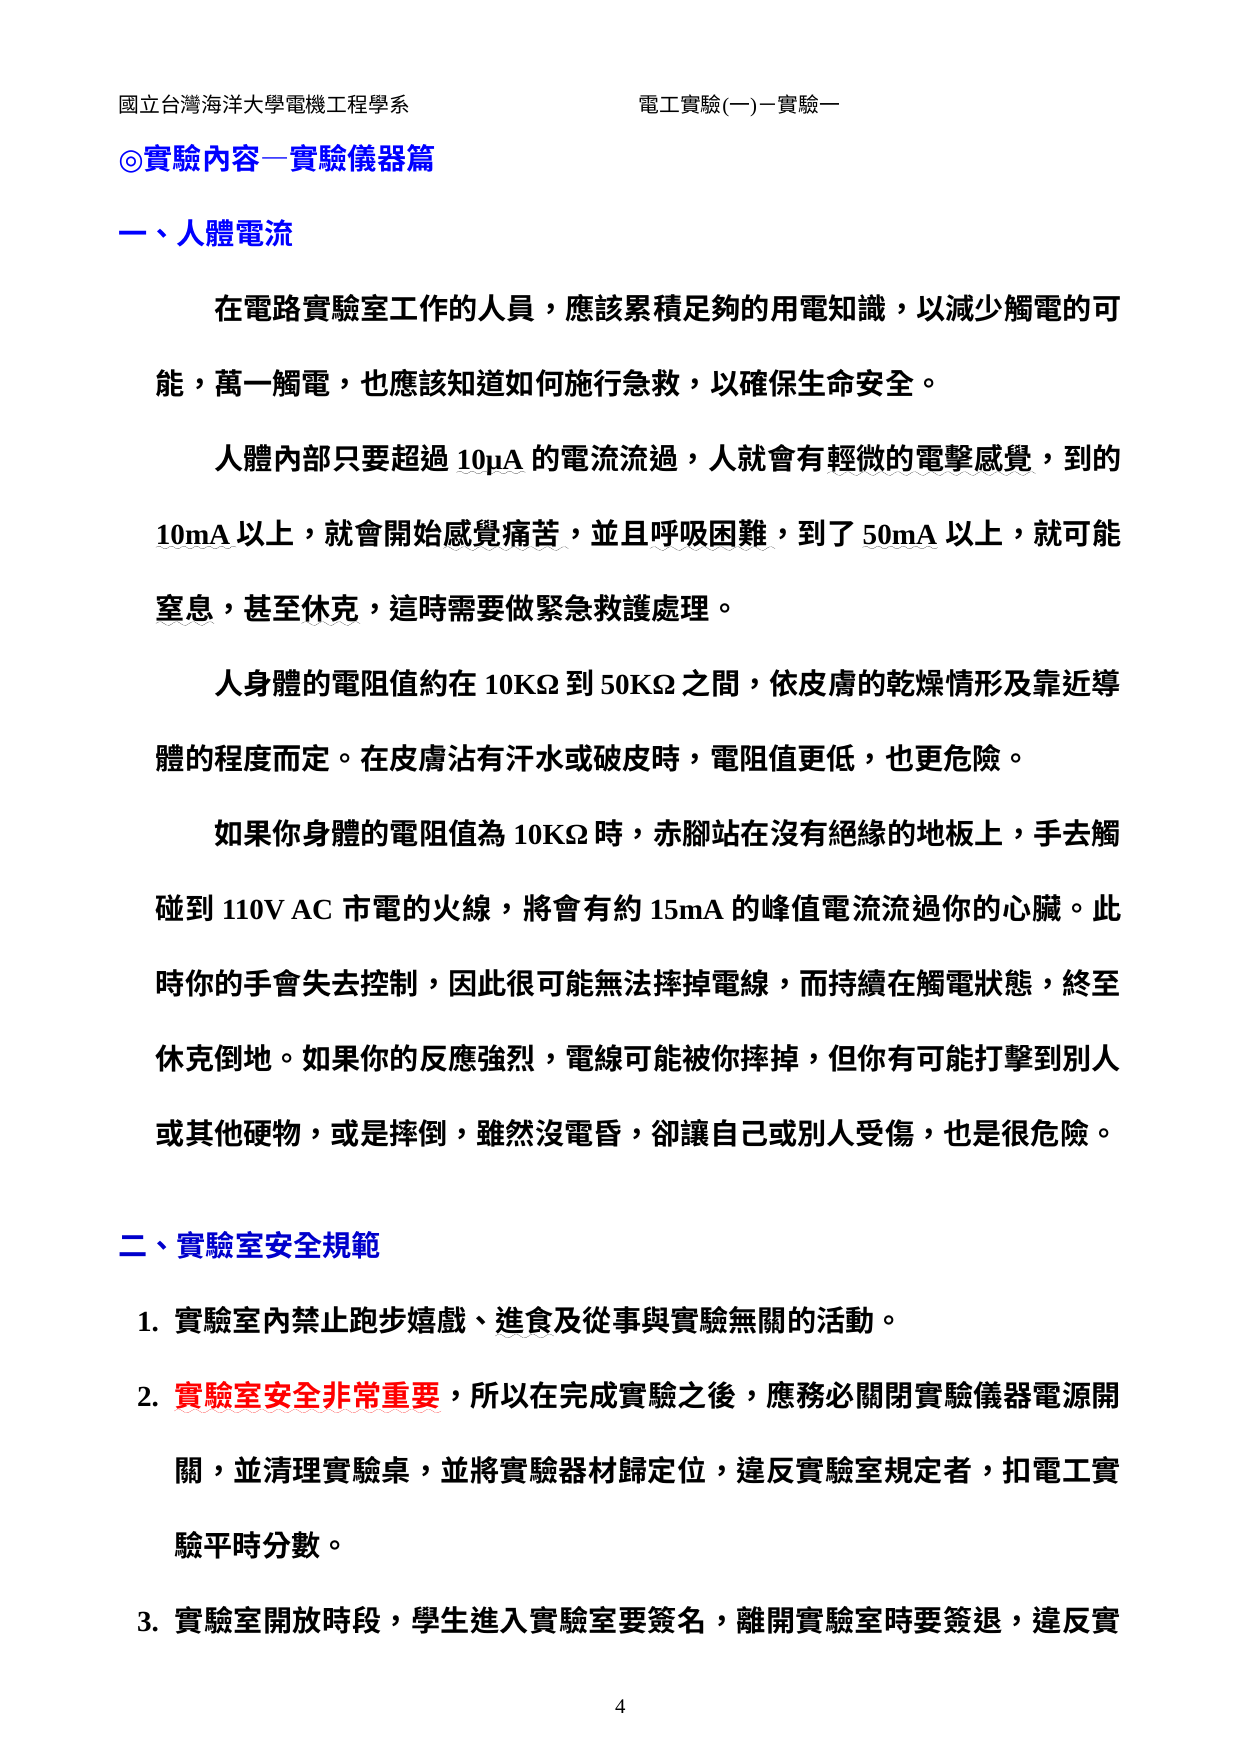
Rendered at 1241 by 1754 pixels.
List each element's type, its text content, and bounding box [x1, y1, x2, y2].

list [137, 1581, 1122, 1656]
text 人體內部只要超過10μA 的電流流過，人就會有輕微的電擊感覺，到的10mA以上，就會開始感覺痛苦，並且呼吸困難，到了50mA 以上，就可能窒息，甚至休克，這時需要做緊急救護處理。 [156, 419, 1122, 644]
text 一、人體電流 [118, 194, 1122, 269]
text 人身體的電阻值約在10KΩ到50KΩ之間，依皮膚的乾燥情形及靠近導體的程度而定。在皮膚沾有汗水或破皮時，電阻值更低，也更危險。 [156, 644, 1122, 794]
text 二、實驗室安全規範 [118, 1206, 1122, 1281]
text ◎實驗內容—實驗儀器篇 [118, 119, 1122, 194]
text 在電路實驗室工作的人員，應該累積足夠的用電知識，以減少觸電的可能，萬一觸電，也應該知道如何施行急救，以確保生命安全。 [156, 269, 1122, 419]
text 如果你身體的電阻值為10KΩ時，赤腳站在沒有絕緣的地板上，手去觸碰到110V AC 市電的火線，將會有約15mA 的峰值電流流過你的心臟。此時你的手會失去控制，因此很可能無法摔掉電線，而持續在觸電狀態，終至休克倒地。如果你的反應強烈，電線可能被你摔掉，但你有可能打擊到別人或其他硬物，或是摔倒，雖然沒電昏，卻讓自己或別人受傷，也是很危險。 [156, 794, 1122, 1169]
list 實驗室內禁止跑步嬉戲、進食及從事與實驗無關的活動。 [137, 1281, 1122, 1356]
list 實驗室安全非常重要，所以在完成實驗之後，應務必關閉實驗儀器電源開關，並清理實驗桌，並將實驗器材歸定位，違反實驗室規定者，扣電工實驗平時分數。 [137, 1356, 1122, 1581]
